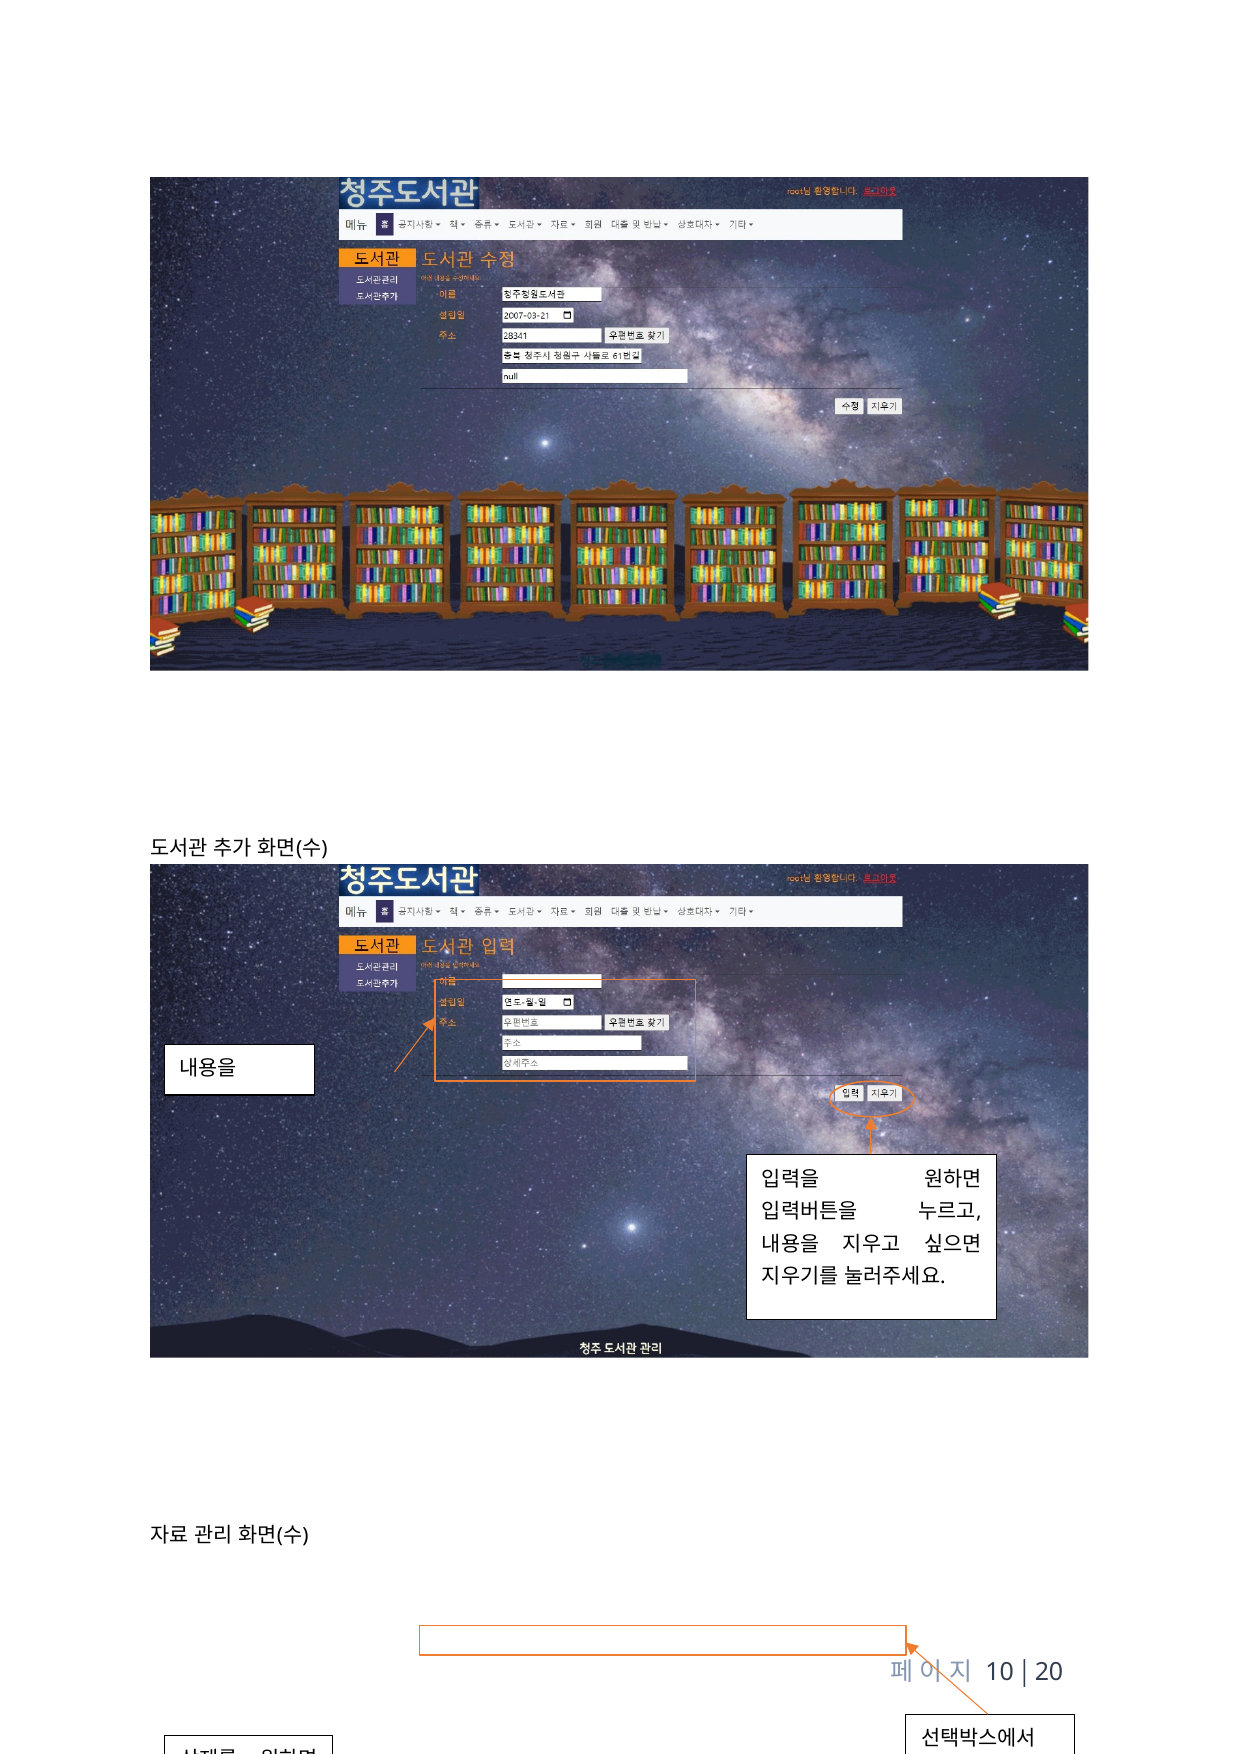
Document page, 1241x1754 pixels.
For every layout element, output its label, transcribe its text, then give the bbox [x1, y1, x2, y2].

picture [150, 864, 1089, 1358]
picture [150, 177, 1089, 671]
text 자료 관리 화면(수) [150, 1518, 1090, 1549]
